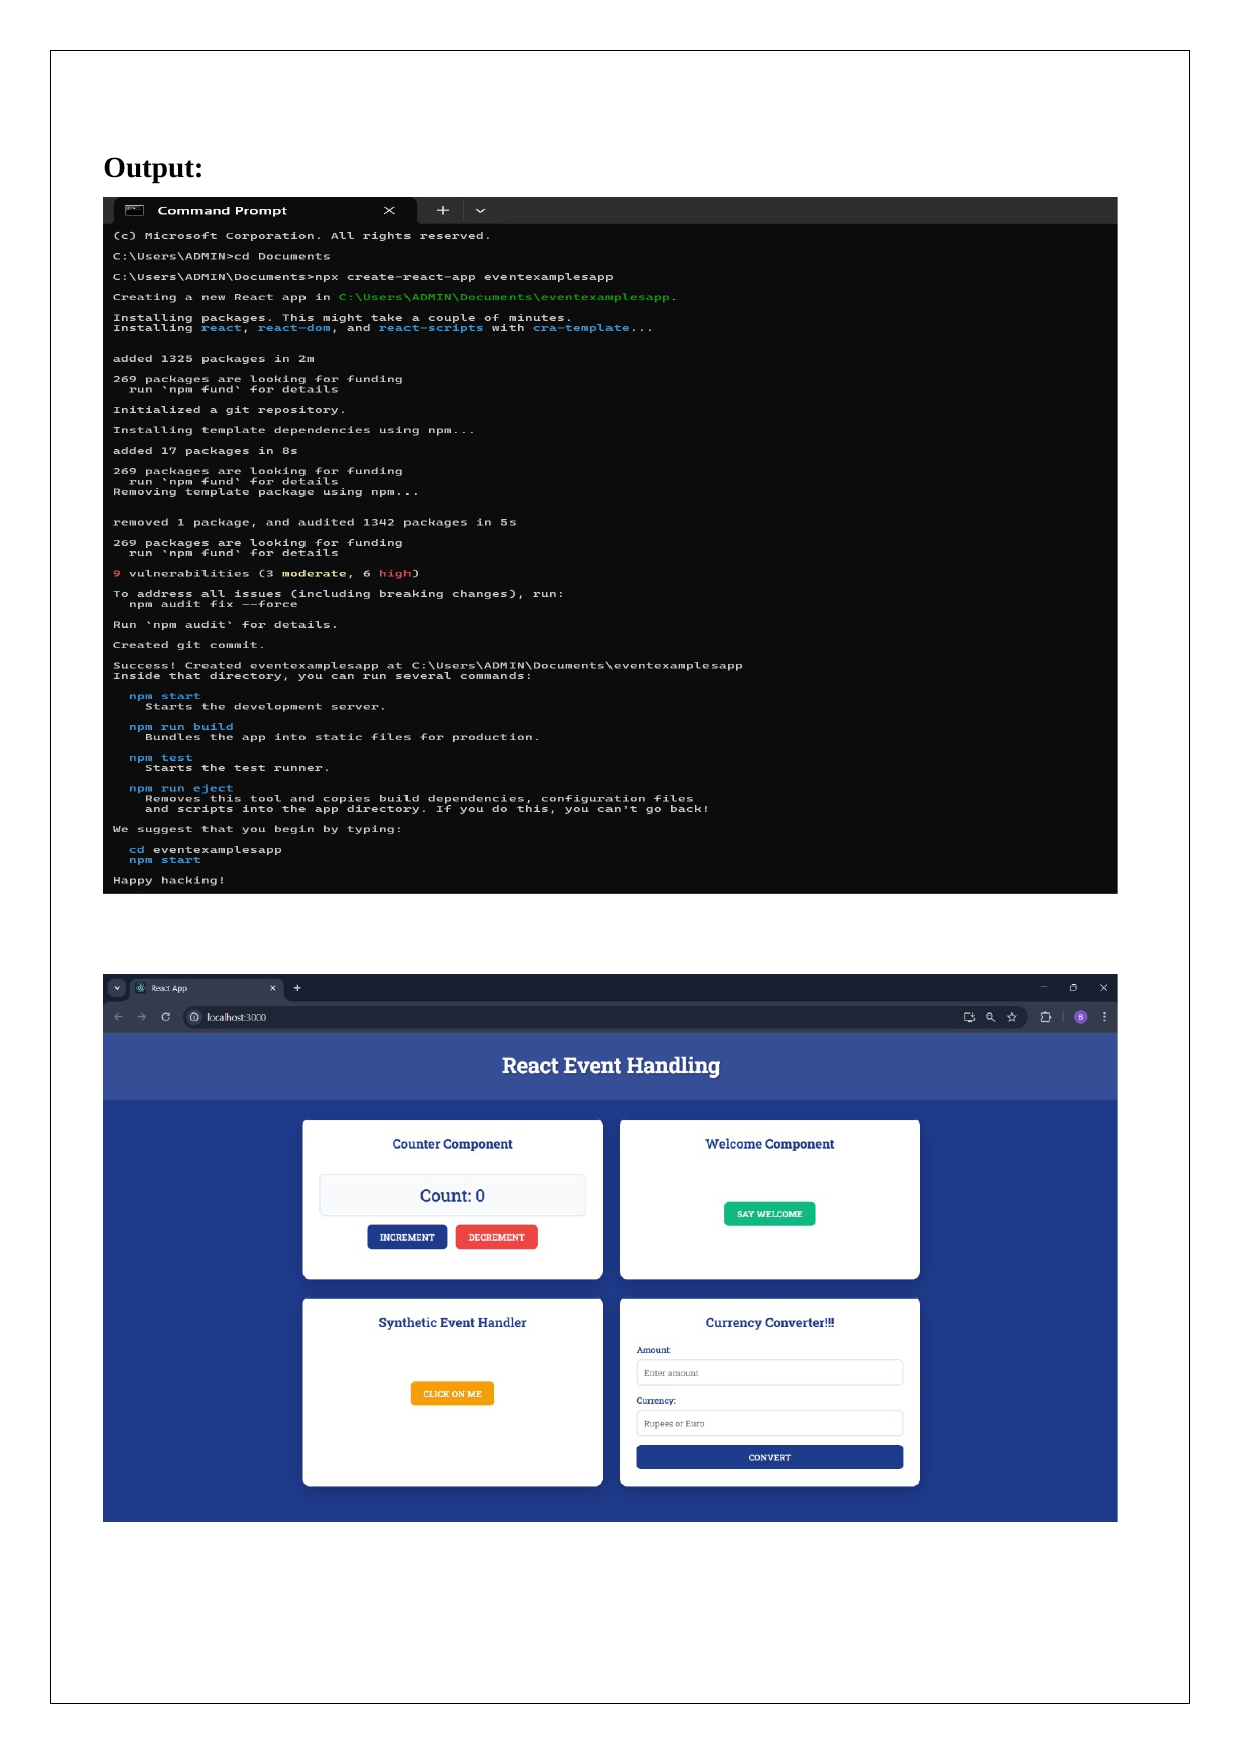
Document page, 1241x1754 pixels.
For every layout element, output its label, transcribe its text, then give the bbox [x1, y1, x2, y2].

picture [103, 974, 1118, 1522]
picture [103, 197, 1118, 894]
